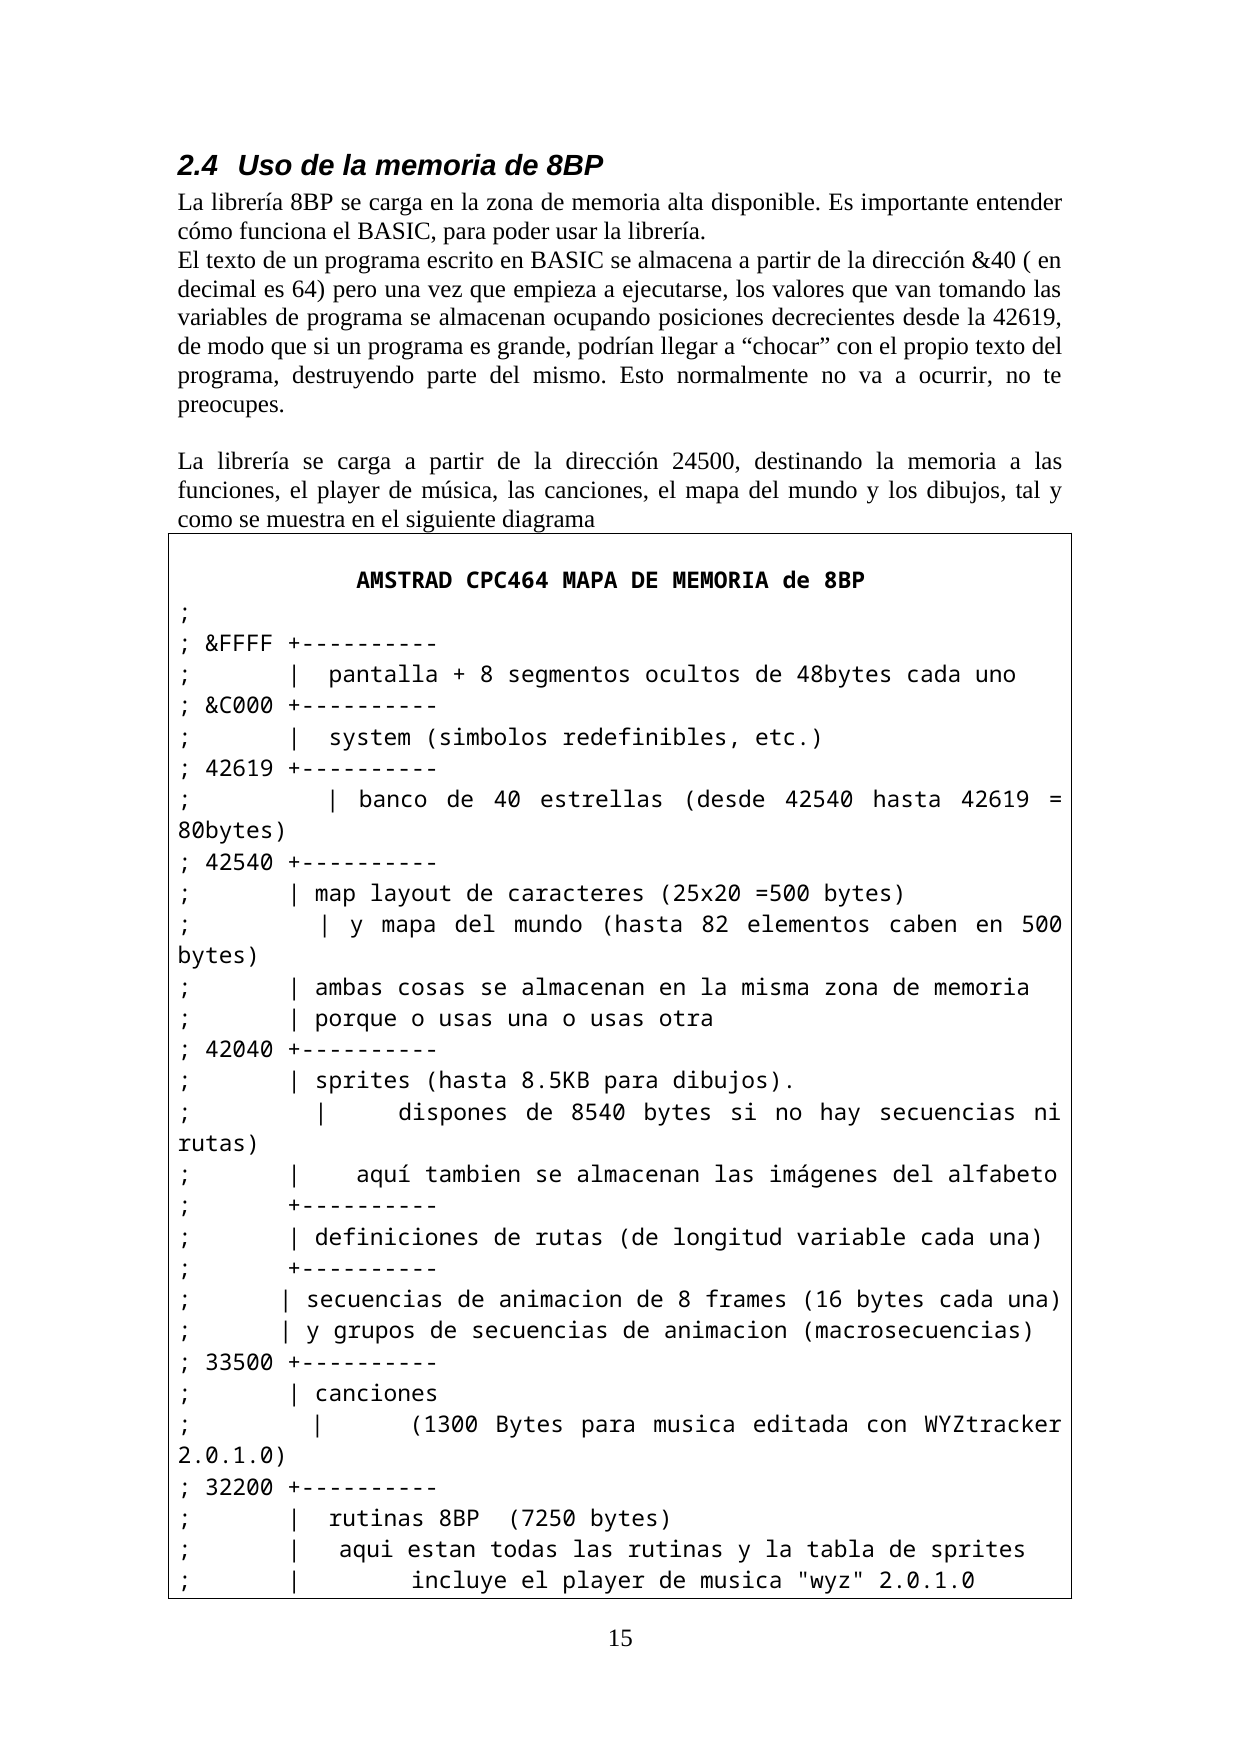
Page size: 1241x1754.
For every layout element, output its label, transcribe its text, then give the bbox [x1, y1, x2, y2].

text ; 42040 +---------- [177, 1033, 1063, 1064]
text ; 42619 +---------- [177, 752, 1063, 783]
text ; | system (simbolos redefinibles, etc.) [177, 721, 1063, 752]
text ; 42540 +---------- [177, 846, 1063, 877]
text ; | sprites (hasta 8.5KB para dibujos). [177, 1064, 1063, 1096]
text ; | dispones de 8540 bytes si no hay secuencias ni rutas) [177, 1096, 1063, 1158]
text ; 32200 +---------- [177, 1471, 1063, 1502]
text ; | pantalla + 8 segmentos ocultos de 48bytes cada uno [177, 658, 1063, 689]
text ; | ambas cosas se almacenan en la misma zona de memoria [177, 971, 1063, 1002]
text ; | map layout de caracteres (25x20 =500 bytes) [177, 877, 1063, 908]
text ; +---------- [177, 1252, 1063, 1283]
text ; | porque o usas una o usas otra [177, 1002, 1063, 1033]
text ; | rutinas 8BP (7250 bytes) [177, 1502, 1063, 1533]
text ; 33500 +---------- [177, 1346, 1063, 1377]
text ; | banco de 40 estrellas (desde 42540 hasta 42619 = 80bytes) [177, 783, 1063, 846]
text ; &C000 +---------- [177, 689, 1063, 721]
text ; | definiciones de rutas (de longitud variable cada una) [177, 1221, 1063, 1252]
text ; | aquí tambien se almacenan las imágenes del alfabeto [177, 1158, 1063, 1189]
text ; | secuencias de animacion de 8 frames (16 bytes cada una) [177, 1283, 1063, 1314]
text La librería 8BP se carga en la zona de memoria alta disponible. Es importante entender cómo funciona el BASIC, para poder usar la librería. [177, 187, 1063, 245]
text ; [177, 596, 1063, 627]
subtitle Uso de la memoria de 8BP [177, 148, 1063, 181]
text ; | y mapa del mundo (hasta 82 elementos caben en 500 bytes) [177, 908, 1063, 971]
text AMSTRAD CPC464 MAPA DE MEMORIA de 8BP [177, 564, 1063, 596]
text ; &FFFF +---------- [177, 627, 1063, 658]
text ; | (1300 Bytes para musica editada con WYZtracker 2.0.1.0) [177, 1408, 1063, 1471]
text El texto de un programa escrito en BASIC se almacena a partir de la dirección &40 ( en decimal es 64) pero una vez que empieza a ejecutarse, los valores que van tomando las variables de programa se almacenan ocupando posiciones decrecientes desde la 42619, de modo que si un programa es grande, podrían llegar a “chocar” con el propio texto del programa, destruyendo parte del mismo. Esto normalmente no va a ocurrir, no te preocupes. [177, 245, 1063, 417]
text ; +---------- [177, 1189, 1063, 1221]
text La librería se carga a partir de la dirección 24500, destinando la memoria a las funciones, el player de música, las canciones, el mapa del mundo y los dibujos, tal y como se muestra en el siguiente diagrama [177, 446, 1063, 532]
text ; | incluye el player de musica "wyz" 2.0.1.0 [169, 1561, 1071, 1598]
text ; | y grupos de secuencias de animacion (macrosecuencias) [177, 1314, 1063, 1346]
text ; | canciones [177, 1377, 1063, 1408]
text ; | aqui estan todas las rutinas y la tabla de sprites [177, 1533, 1063, 1561]
